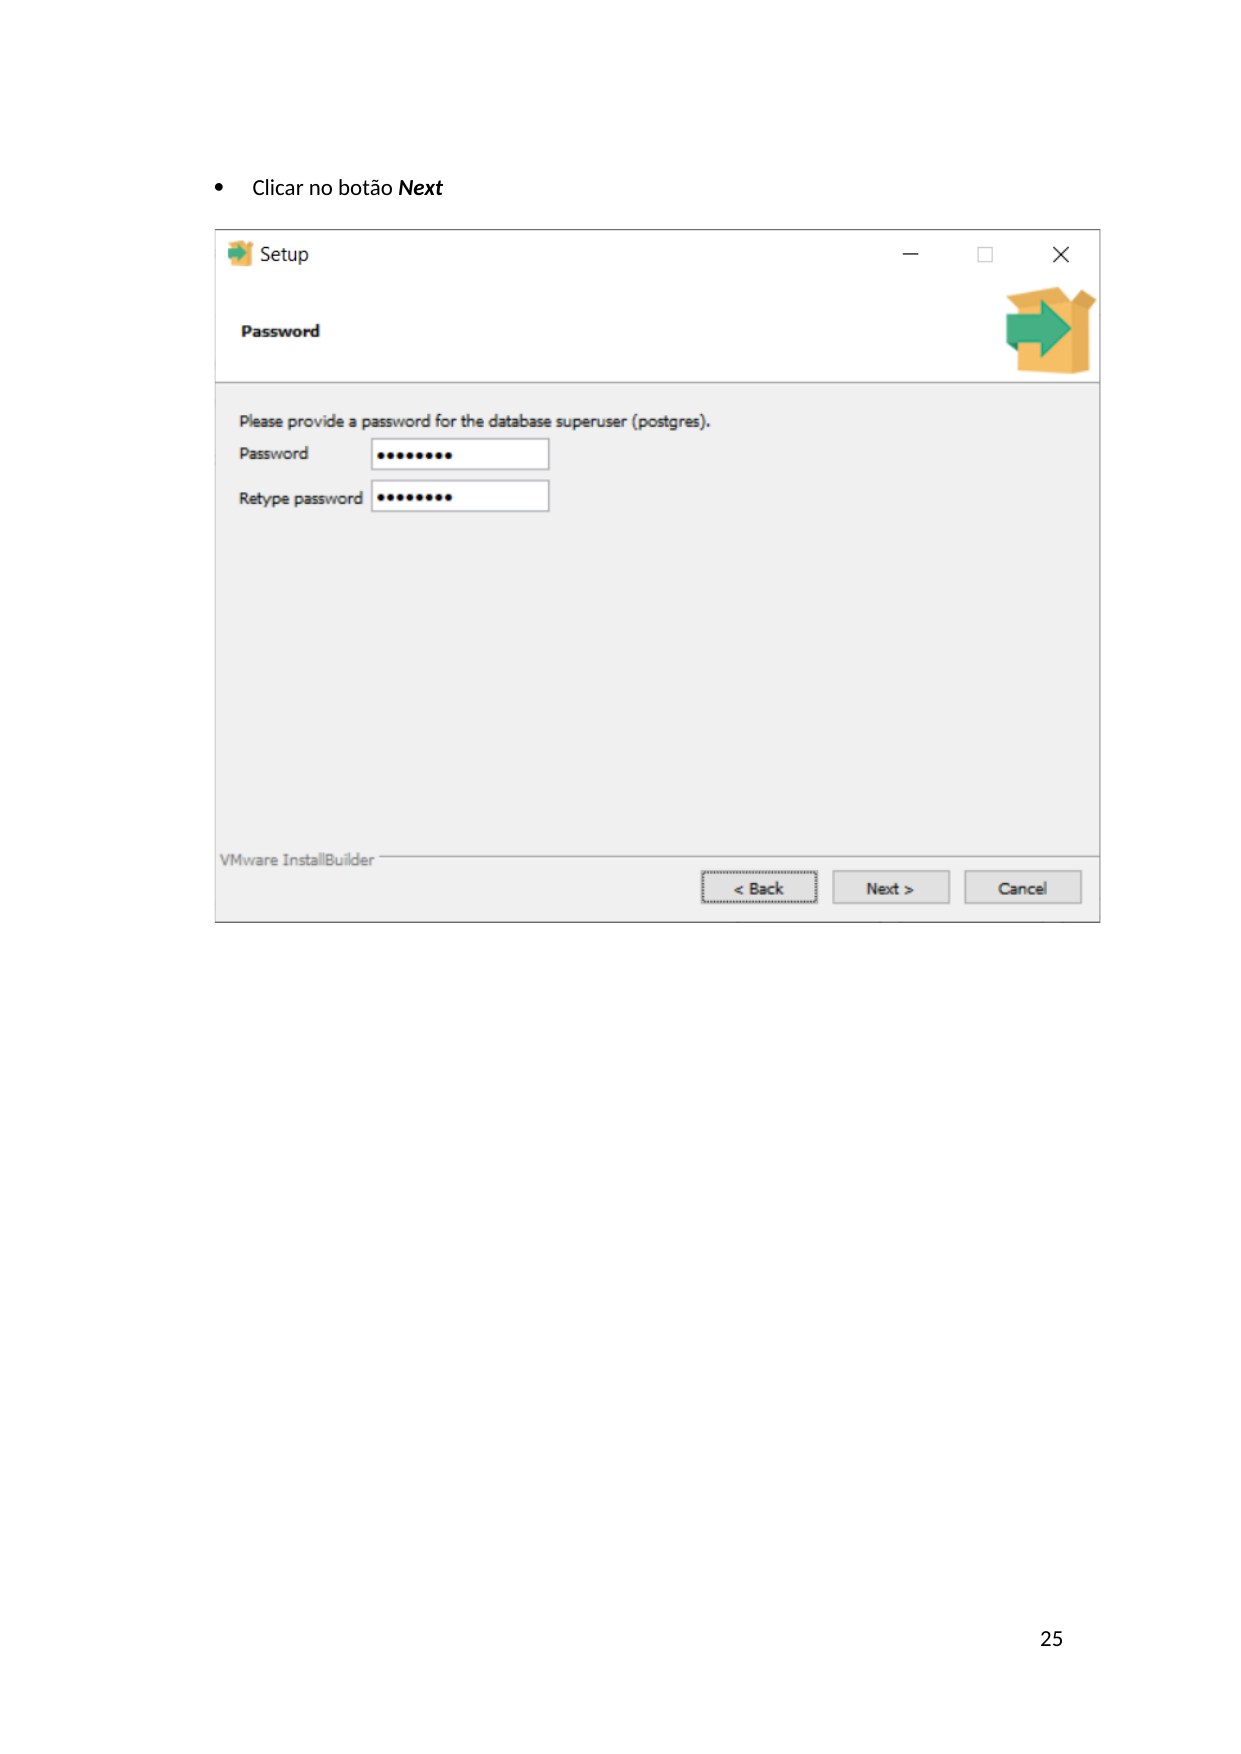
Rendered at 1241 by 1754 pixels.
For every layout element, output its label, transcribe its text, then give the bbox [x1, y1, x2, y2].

picture [214, 229, 1101, 923]
list Clicar no botão Next [215, 173, 1063, 201]
